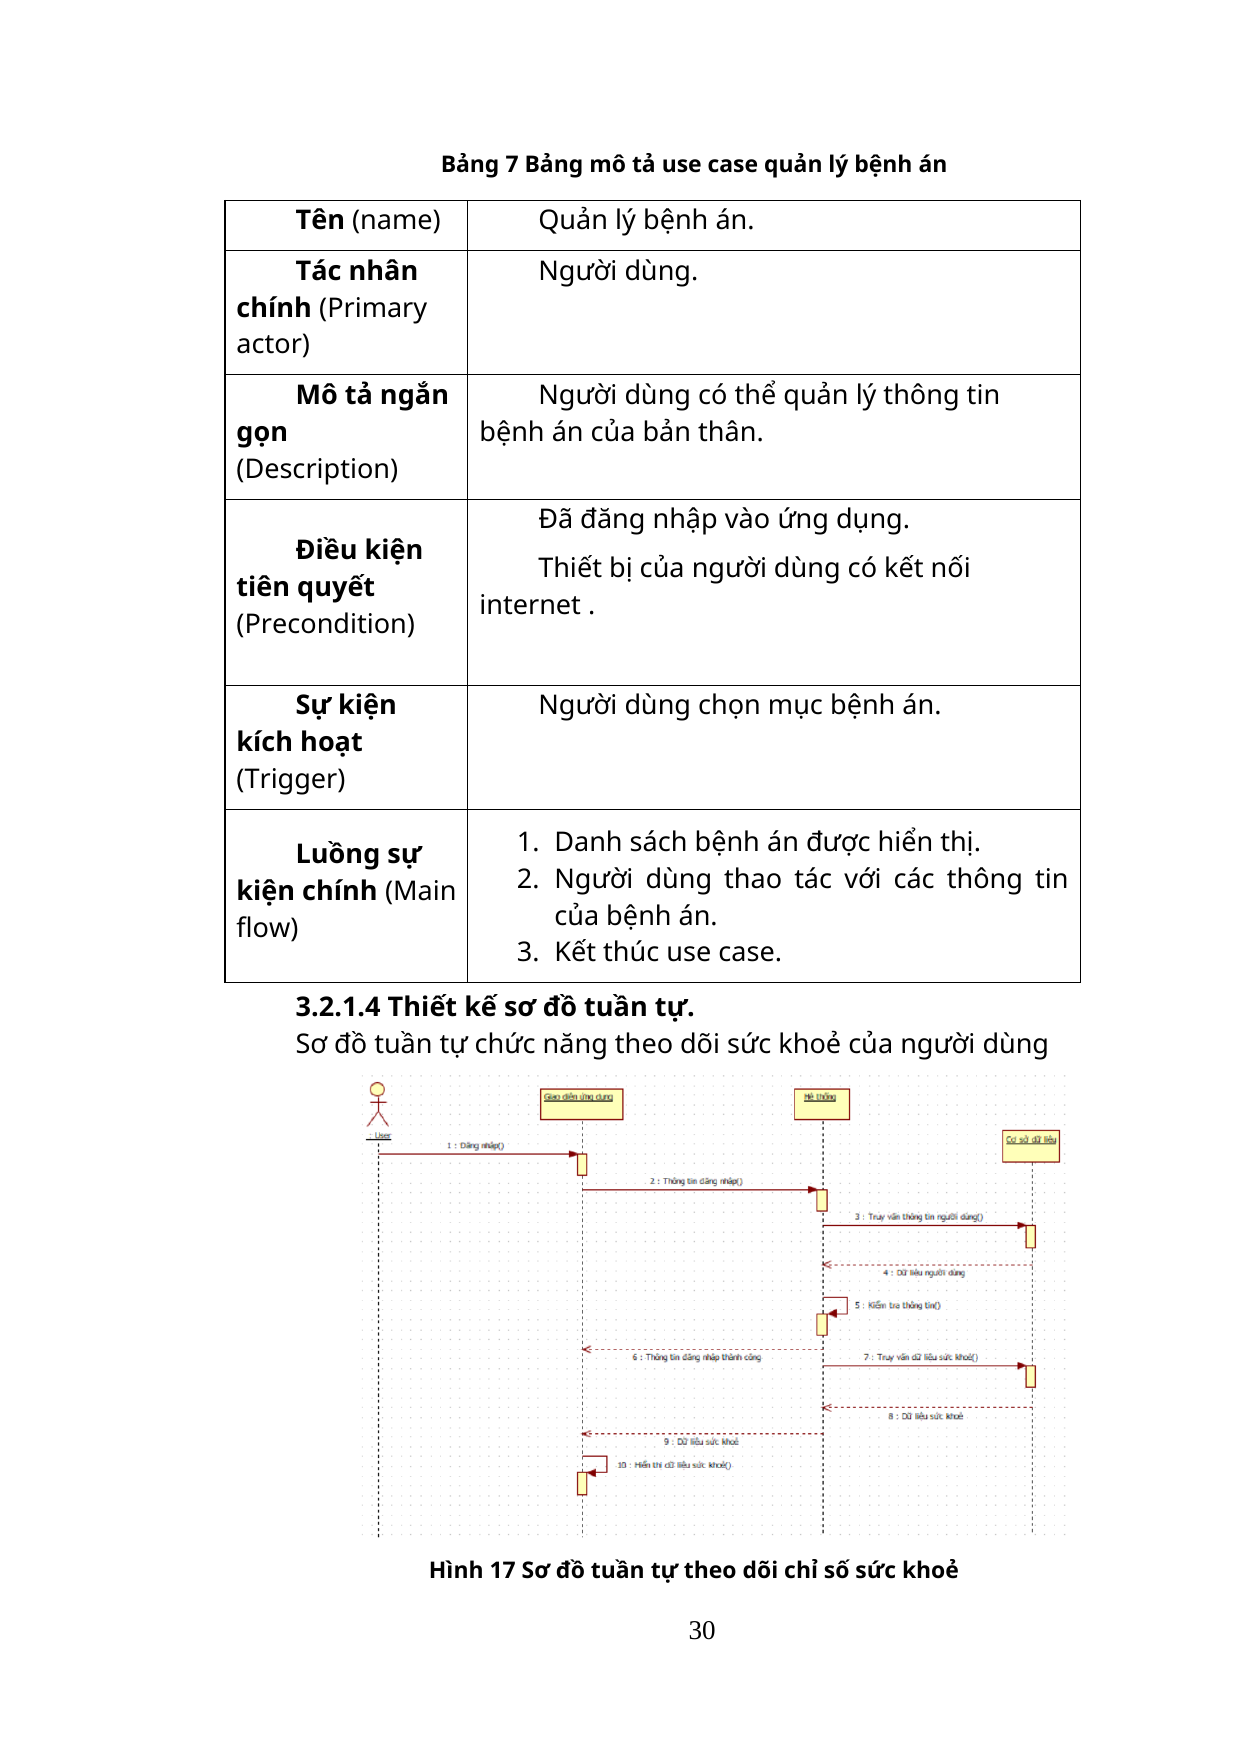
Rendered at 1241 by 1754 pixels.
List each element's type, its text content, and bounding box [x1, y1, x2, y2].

table_cell Người dùng có thể quản lý thông tin bệnh án của bản thân. [468, 375, 1080, 498]
subtitle 3.2.1.4 Thiết kế sơ đồ tuần tự. [236, 987, 1092, 1024]
table_cell Tác nhân chính (Primary actor) [226, 251, 467, 374]
table_header Tên (name) [226, 201, 467, 250]
table_cell Điều kiện tiên quyết (Precondition) [226, 500, 467, 684]
text Sơ đồ tuần tự chức năng theo dõi sức khoẻ của người dùng [236, 1024, 1092, 1061]
table_cell Luồng sự kiện chính (Main flow) [226, 810, 467, 982]
text Hình 17 Sơ đồ tuần tự theo dõi chỉ số sức khoẻ [236, 1554, 1092, 1585]
table_cell Đã đăng nhập vào ứng dụng. Thiết bị của người dùng có kết nối internet . [468, 500, 1080, 684]
table_cell Người dùng chọn mục bệnh án. [468, 686, 1080, 809]
table_cell Danh sách bệnh án được hiển thị. Người dùng thao tác với các thông tin của bệnh án. Kết thúc use case. [468, 810, 1080, 982]
table_cell Mô tả ngắn gọn (Description) [226, 375, 467, 498]
table_cell Người dùng. [468, 251, 1080, 374]
table_cell Sự kiện kích hoạt (Trigger) [226, 686, 467, 809]
text Bảng 7 Bảng mô tả use case quản lý bệnh án [236, 148, 1092, 179]
table_header Quản lý bệnh án. [468, 201, 1080, 250]
picture [358, 1073, 1067, 1542]
